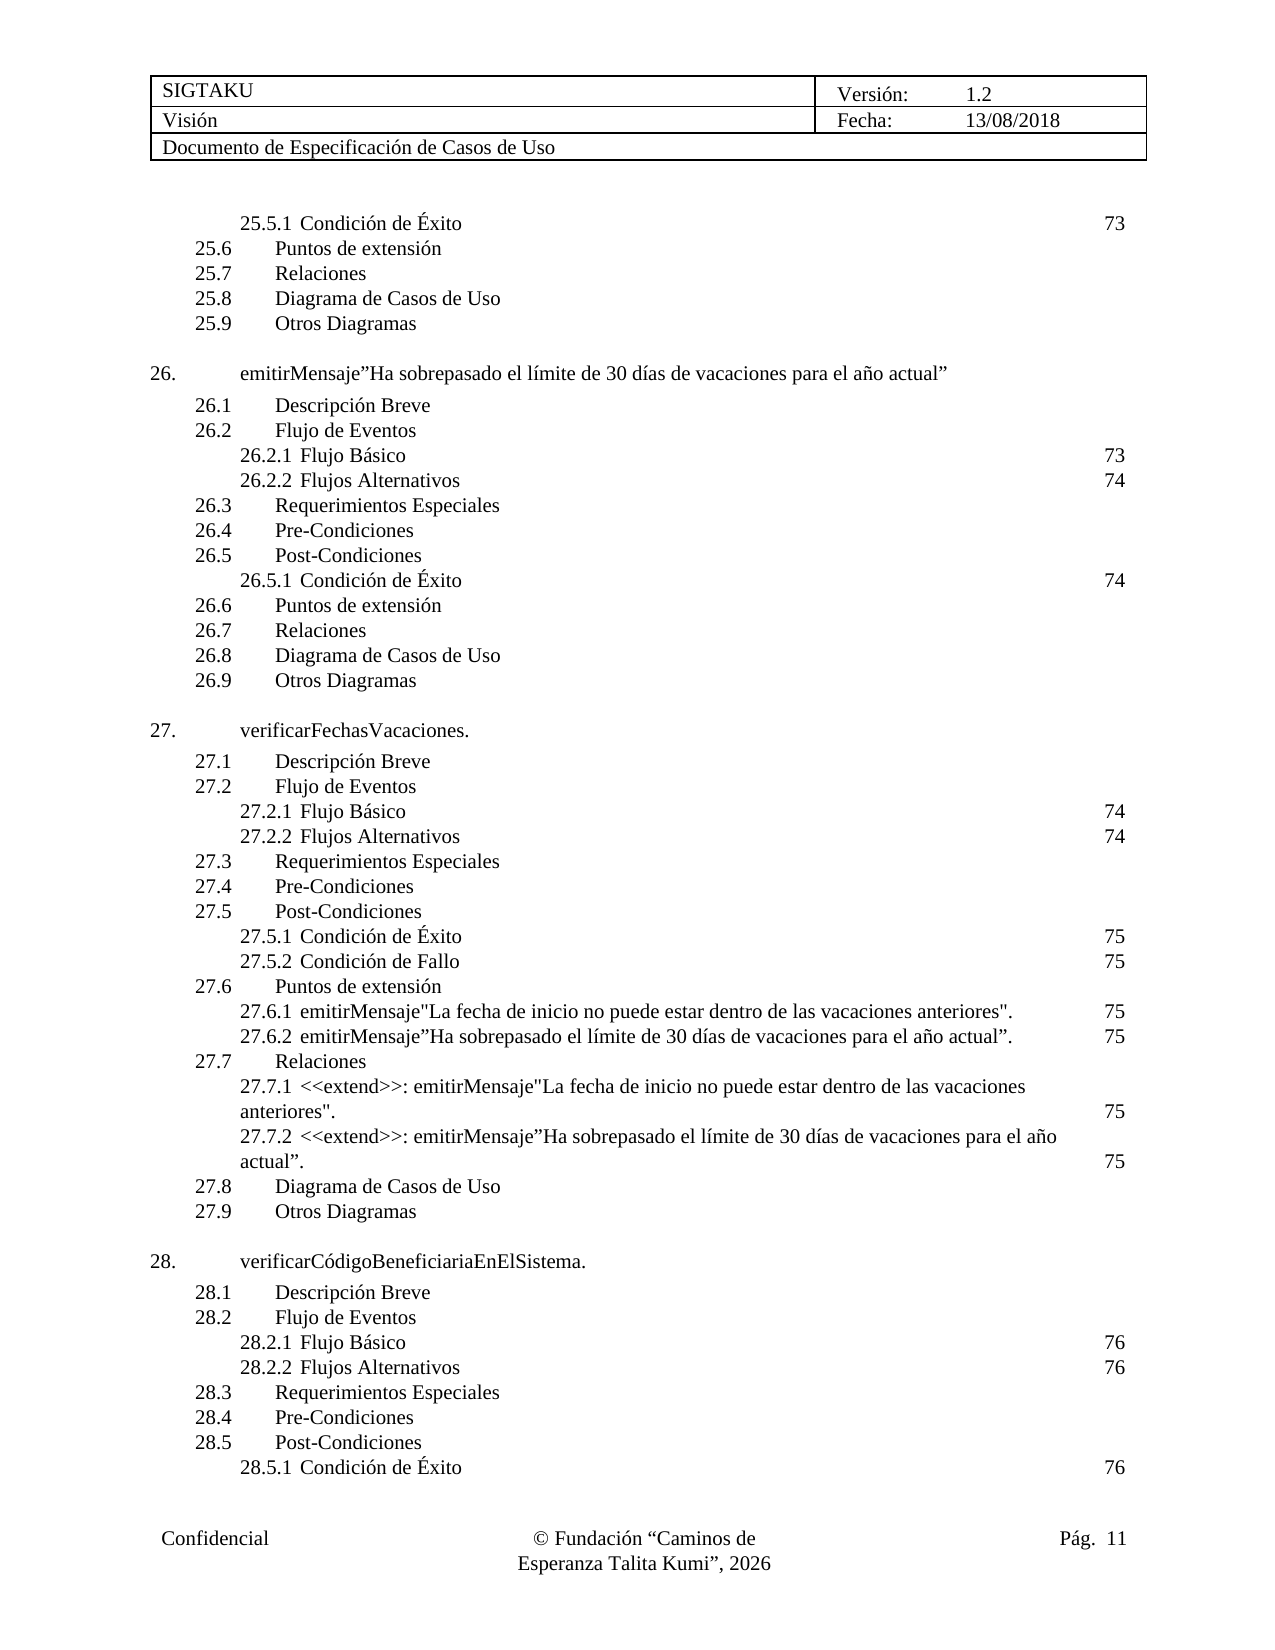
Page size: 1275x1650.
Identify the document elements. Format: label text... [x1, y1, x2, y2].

text 26.9 Otros Diagramas 74 [195, 667, 1050, 692]
text 25.8 Diagrama de Casos de Uso 73 [195, 285, 1050, 310]
text 27.3 Requerimientos Especiales 75 [195, 848, 1050, 873]
text 28.3 Requerimientos Especiales 76 [195, 1379, 1050, 1404]
text 28.4 Pre-Condiciones 76 [195, 1404, 1050, 1429]
text 26.5.1 Condición de Éxito 74 [240, 567, 1125, 592]
text 25.5.1 Condición de Éxito 73 [240, 210, 1125, 235]
text 27.5.1 Condición de Éxito 75 [240, 923, 1125, 948]
text 27.4 Pre-Condiciones 75 [195, 873, 1050, 898]
text 26. emitirMensaje”Ha sobrepasado el límite de 30 días de vacaciones para el año actual” 73 [150, 360, 1050, 385]
text 26.1 Descripción Breve 73 [195, 392, 1050, 417]
text 27.6 Puntos de extensión 75 [195, 973, 1050, 998]
text 26.2.1 Flujo Básico 73 [240, 442, 1125, 467]
text 28.2 Flujo de Eventos 76 [195, 1304, 1050, 1329]
text 27.1 Descripción Breve 74 [195, 748, 1050, 773]
text 28.2.2 Flujos Alternativos 76 [240, 1354, 1125, 1379]
text 25.6 Puntos de extensión 73 [195, 235, 1050, 260]
text 27.2.1 Flujo Básico 74 [240, 798, 1125, 823]
text 27.8 Diagrama de Casos de Uso 75 [195, 1173, 1050, 1198]
text 27.2.2 Flujos Alternativos 74 [240, 823, 1125, 848]
text 26.2 Flujo de Eventos 73 [195, 417, 1050, 442]
text 27.2 Flujo de Eventos 74 [195, 773, 1050, 798]
text 27.7.1 <<extend>>: emitirMensaje"La fecha de inicio no puede estar dentro de las vacaciones anteriores". 75 [240, 1073, 1125, 1123]
text 27.7.2 <<extend>>: emitirMensaje”Ha sobrepasado el límite de 30 días de vacaciones para el año actual”. 75 [240, 1123, 1125, 1173]
text 28.1 Descripción Breve 76 [195, 1279, 1050, 1304]
text 27.5.2 Condición de Fallo 75 [240, 948, 1125, 973]
text 26.4 Pre-Condiciones 74 [195, 517, 1050, 542]
text 25.7 Relaciones 73 [195, 260, 1050, 285]
text 28.5 Post-Condiciones 76 [195, 1429, 1050, 1454]
text 27.5 Post-Condiciones 75 [195, 898, 1050, 923]
text 26.7 Relaciones 74 [195, 617, 1050, 642]
text 28.5.1 Condición de Éxito 76 [240, 1454, 1125, 1479]
text 26.8 Diagrama de Casos de Uso 74 [195, 642, 1050, 667]
text 26.5 Post-Condiciones 74 [195, 542, 1050, 567]
text 27.6.2 emitirMensaje”Ha sobrepasado el límite de 30 días de vacaciones para el año actual”. 75 [240, 1023, 1125, 1048]
text 27.6.1 emitirMensaje"La fecha de inicio no puede estar dentro de las vacaciones anteriores". 75 [240, 998, 1125, 1023]
text 28.2.1 Flujo Básico 76 [240, 1329, 1125, 1354]
text 26.6 Puntos de extensión 74 [195, 592, 1050, 617]
text 26.2.2 Flujos Alternativos 74 [240, 467, 1125, 492]
text 26.3 Requerimientos Especiales 74 [195, 492, 1050, 517]
text 25.9 Otros Diagramas 73 [195, 310, 1050, 335]
text 27.7 Relaciones 75 [195, 1048, 1050, 1073]
text 27.9 Otros Diagramas 75 [195, 1198, 1050, 1223]
text 28. verificarCódigoBeneficiariaEnElSistema. 76 [150, 1248, 1050, 1273]
text 27. verificarFechasVacaciones. 74 [150, 717, 1050, 742]
